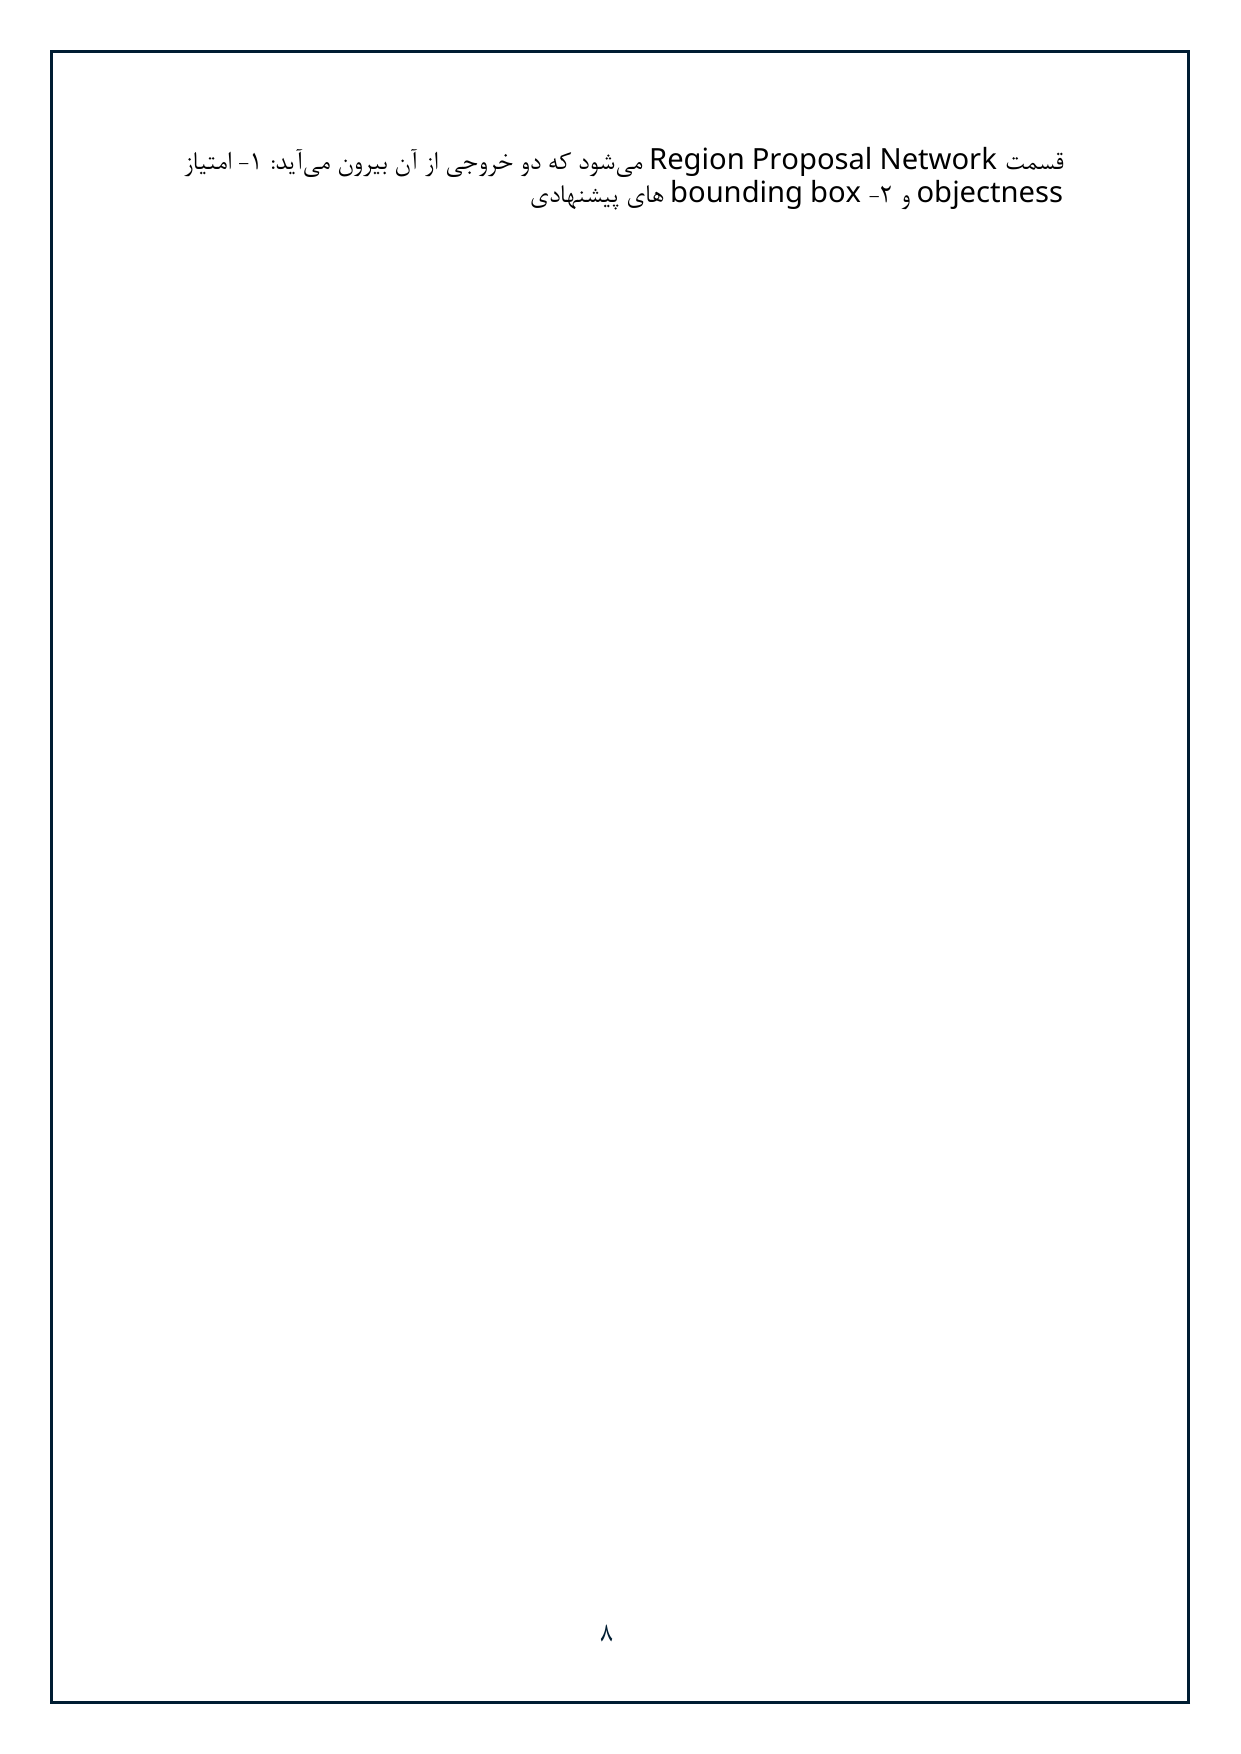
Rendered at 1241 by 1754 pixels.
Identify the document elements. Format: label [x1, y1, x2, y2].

text [150, 150, 1063, 213]
